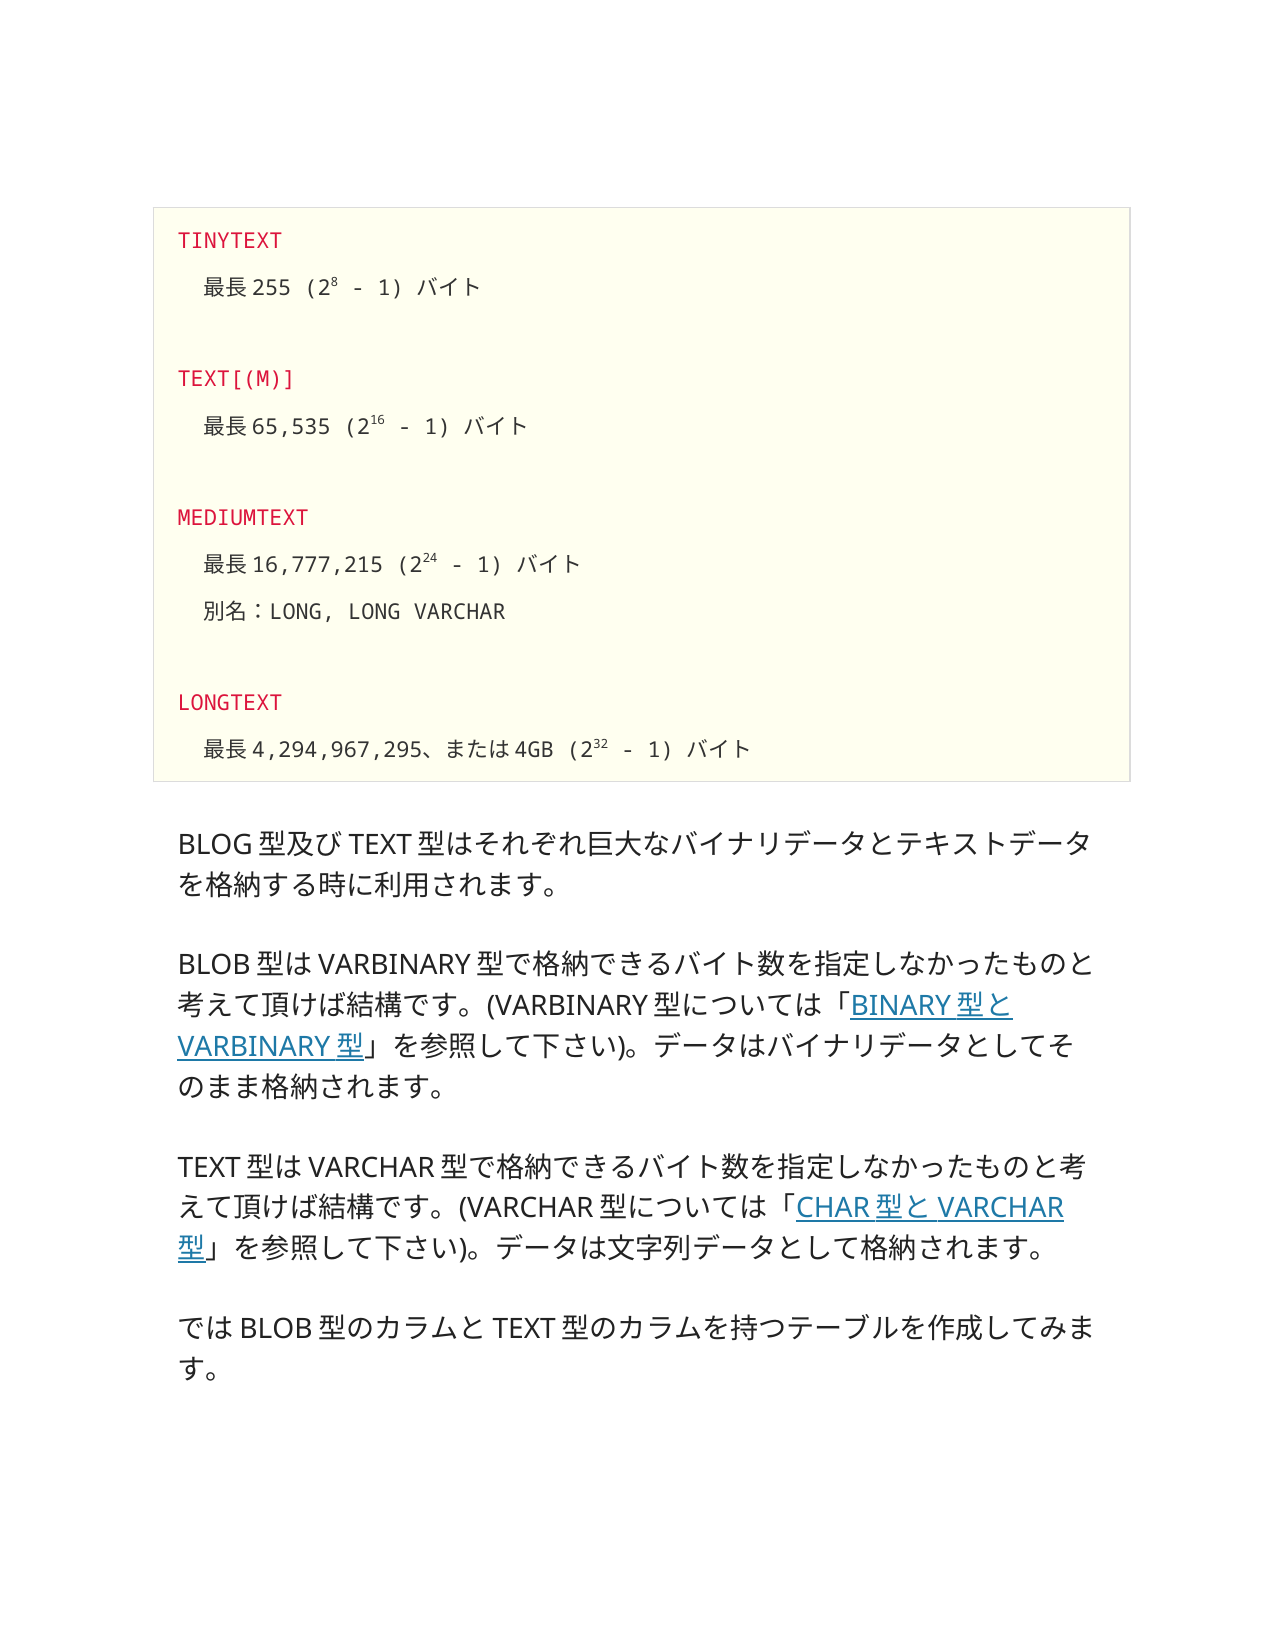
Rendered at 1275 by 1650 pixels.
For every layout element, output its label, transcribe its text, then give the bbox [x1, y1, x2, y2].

text 最長255 (28 - 1) バイト [154, 252, 1129, 299]
text BLOB型はVARBINARY型で格納できるバイト数を指定しなかったものと考えて頂けば結構です。(VARBINARY型については「BINARY型とVARBINARY型」を参照して下さい)。データはバイナリデータとしてそのまま格納されます。 [177, 942, 1098, 1105]
text TEXT型はVARCHAR型で格納できるバイト数を指定しなかったものと考えて頂けば結構です。(VARCHAR型については「CHAR型とVARCHAR型」を参照して下さい)。データは文字列データとして格納されます。 [177, 1144, 1098, 1267]
text BLOG型及びTEXT型はそれぞれ巨大なバイナリデータとテキストデータを格納する時に利用されます。 [177, 822, 1098, 903]
text 最長65,535 (216 - 1) バイト [154, 390, 1129, 438]
text 別名：LONG, LONG VARCHAR [154, 576, 1129, 623]
text ではBLOB型のカラムとTEXT型のカラムを持つテーブルを作成してみます。 [177, 1306, 1098, 1388]
text TINYTEXT [154, 208, 1129, 252]
text MEDIUMTEXT [154, 483, 1129, 529]
text 最長4,294,967,295、または4GB (232 - 1) バイト [154, 714, 1129, 781]
text LONGTEXT [154, 669, 1129, 714]
text 最長16,777,215 (224 - 1) バイト [154, 529, 1129, 576]
text TEXT[(M)] [154, 345, 1129, 390]
